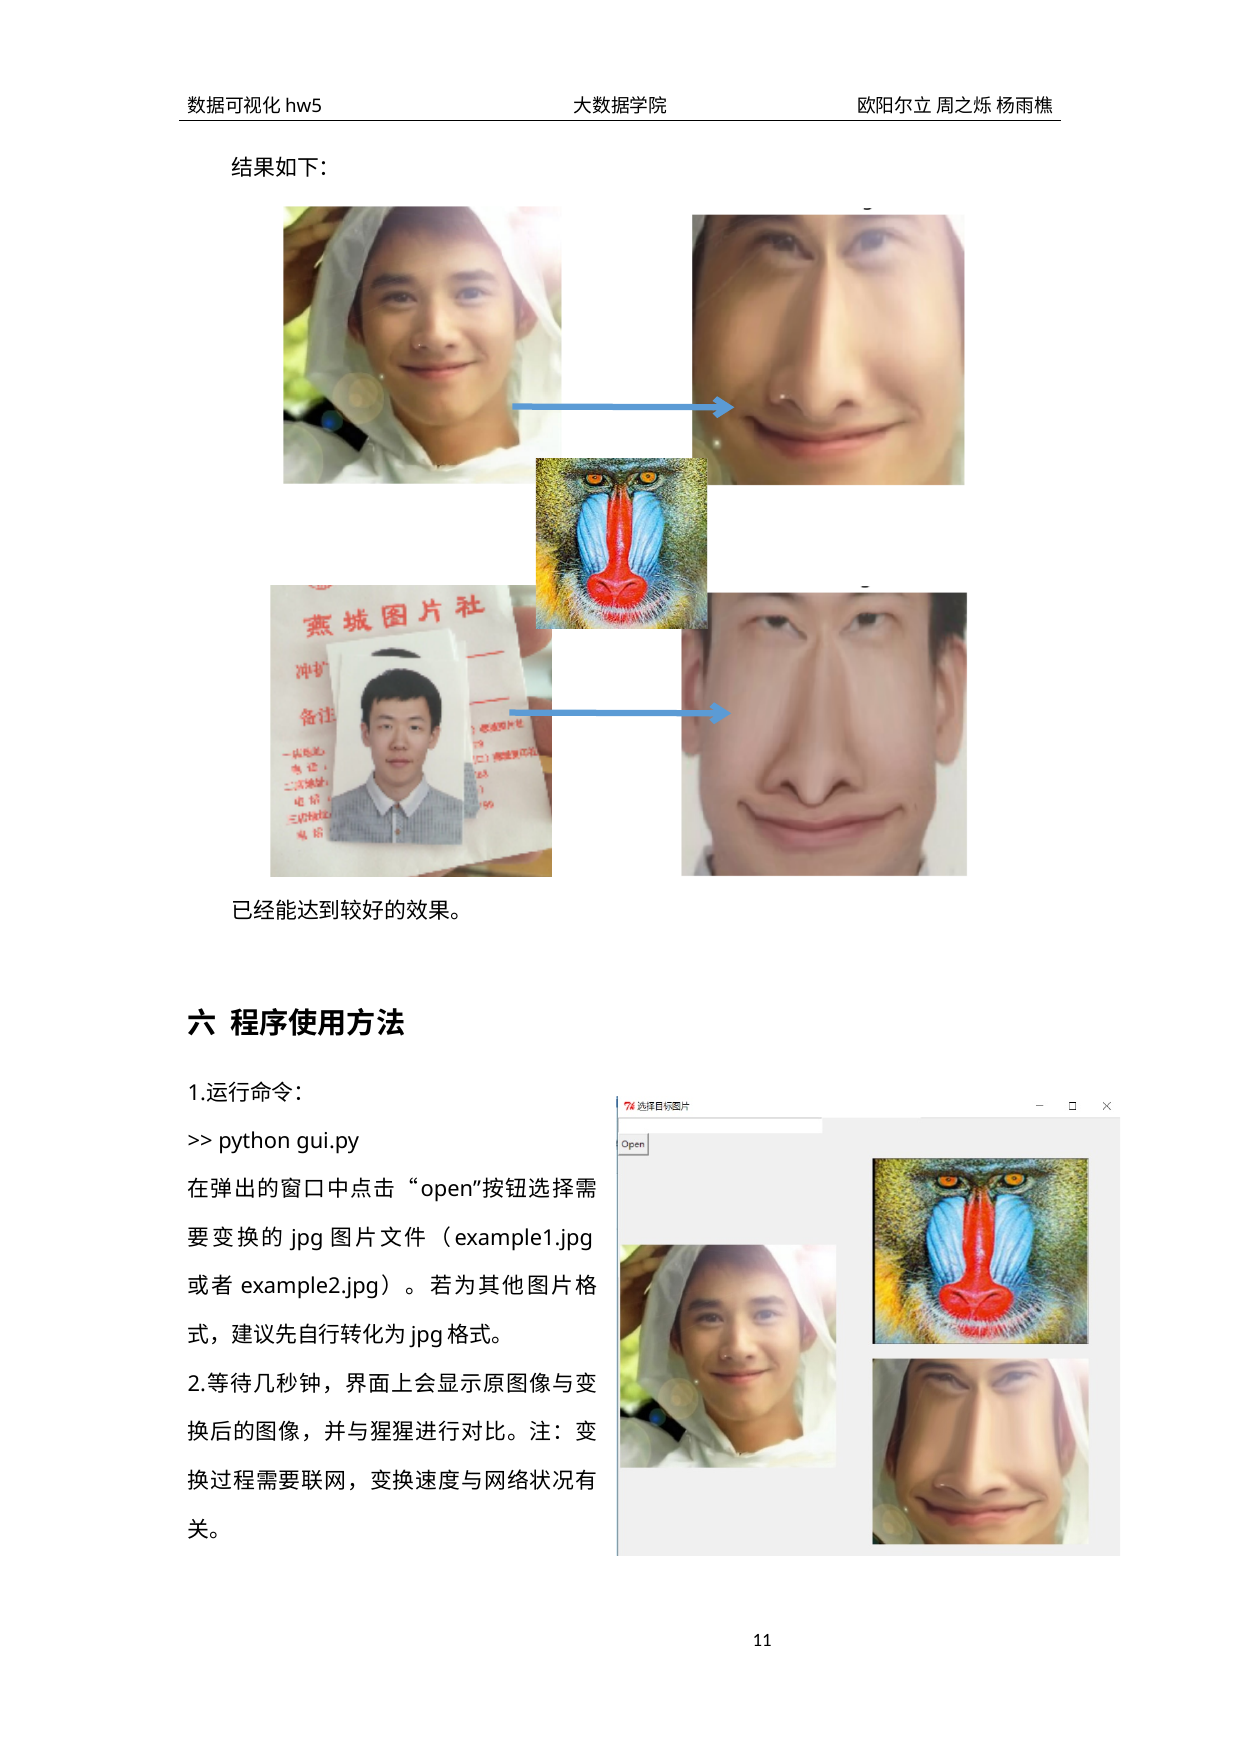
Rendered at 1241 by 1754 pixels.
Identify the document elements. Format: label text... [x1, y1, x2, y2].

text >> python gui.py [187, 1123, 616, 1156]
text 在弹出的窗口中点击“open”按钮选择需要变换的jpg图片文件（example1.jpg或者example2.jpg）。若为其他图片格式，建议先自行转化为jpg格式。 [187, 1171, 616, 1349]
text 六 程序使用方法 [187, 989, 1053, 1054]
picture [270, 198, 971, 877]
text 2.等待几秒钟，界面上会显示原图像与变换后的图像，并与猩猩进行对比。注：变换过程需要联网，变换速度与网络状况有关。 [187, 1365, 616, 1544]
text 1.运行命令： [187, 1075, 1053, 1107]
text 已经能达到较好的效果。 [187, 893, 1053, 926]
picture [616, 1096, 1121, 1556]
text 结果如下： [187, 150, 1053, 182]
